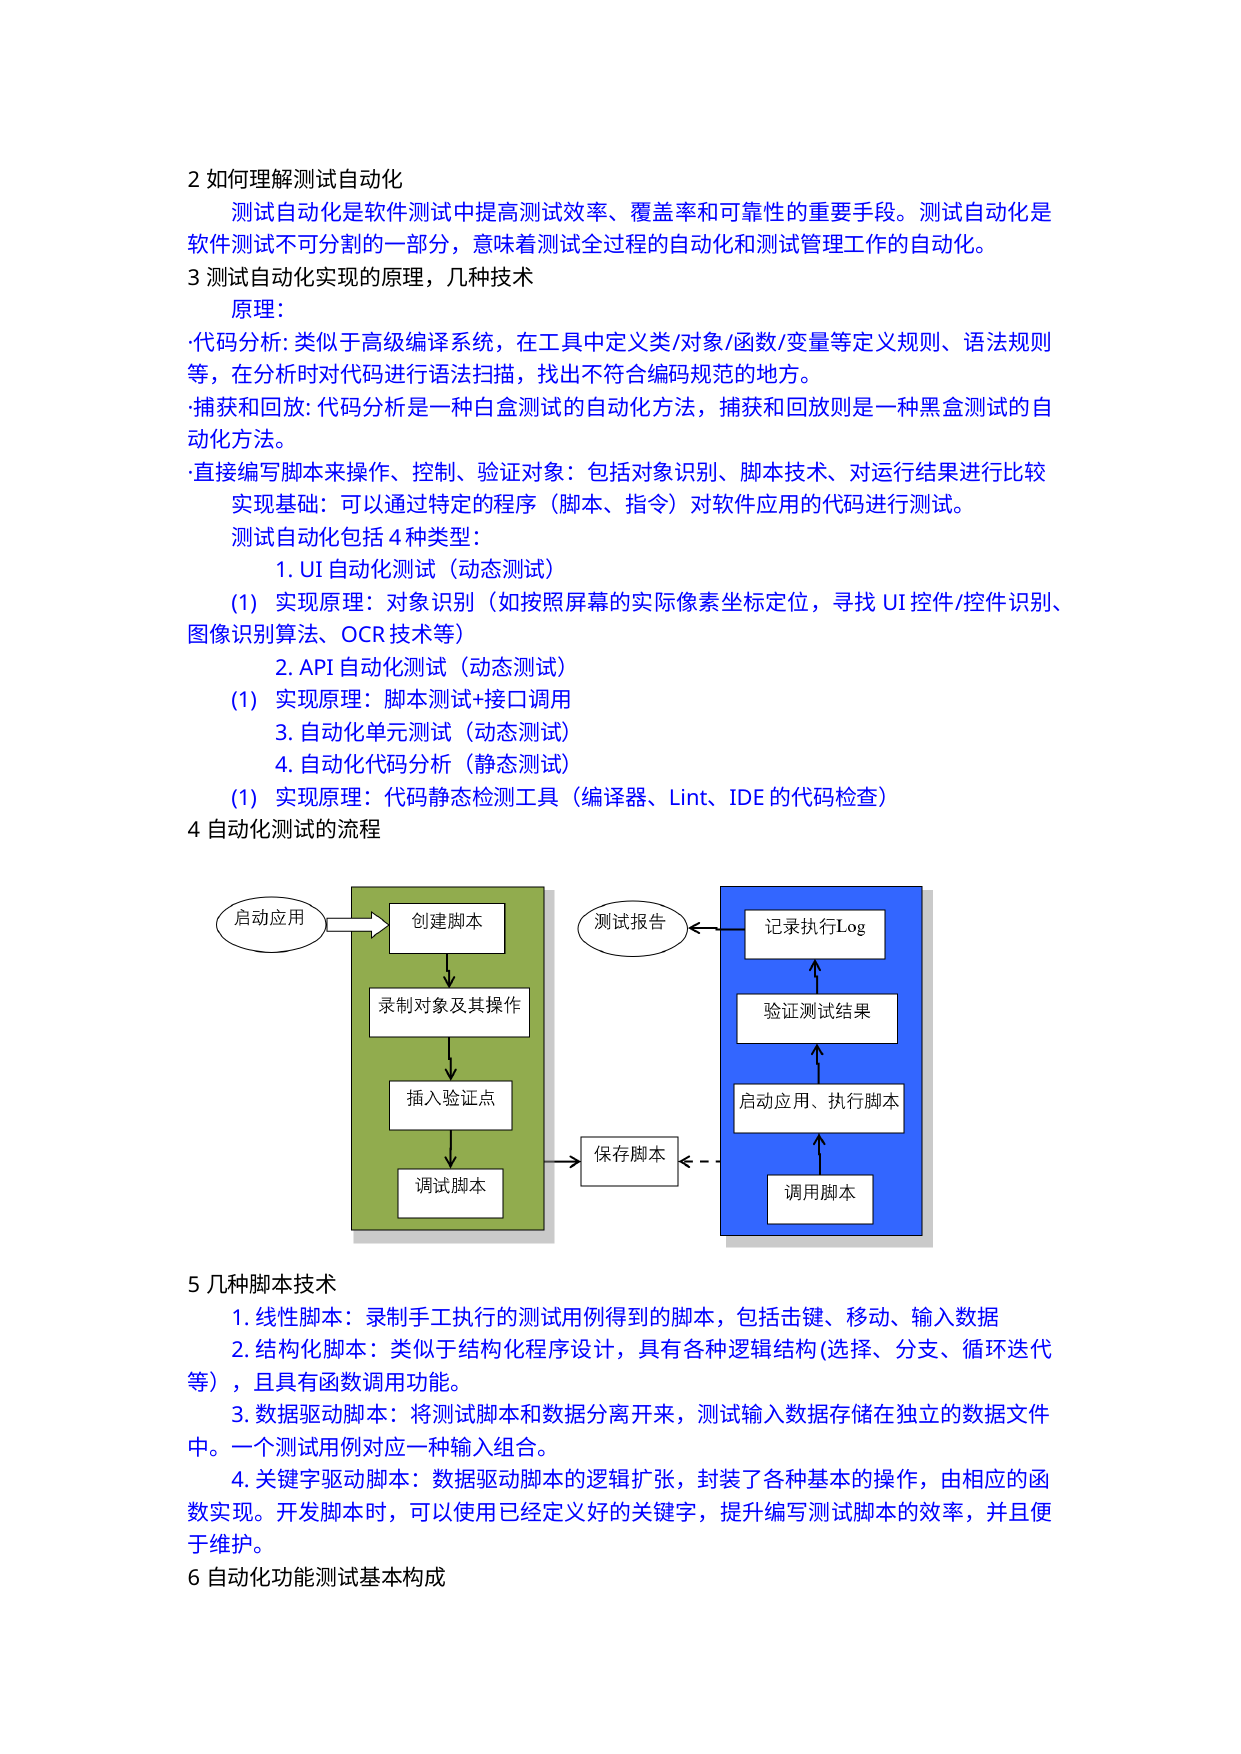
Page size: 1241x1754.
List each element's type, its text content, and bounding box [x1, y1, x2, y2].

list 关键字驱动脚本：数据驱动脚本的逻辑扩张，封装了各种基本的操作，由相应的函数实现。开发脚本时，可以使用已经定义好的关键字，提升编写测试脚本的效率，并且便于维护。 [187, 1462, 1053, 1559]
text 测试自动化包括4种类型： [187, 519, 1053, 552]
picture [187, 844, 965, 1257]
text 实现基础：可以通过特定的程序（脚本、指令）对软件应用的代码进行测试。 [187, 487, 1053, 519]
text 6 自动化功能测试基本构成 [187, 1559, 1053, 1592]
list 线性脚本：录制手工执行的测试用例得到的脚本，包括击键、移动、输入数据 [187, 1299, 1053, 1332]
text 5 几种脚本技术 [187, 1267, 1053, 1299]
list 自动化单元测试（动态测试） [231, 714, 1053, 747]
text 4 自动化测试的流程 [187, 812, 1053, 844]
list 结构化脚本：类似于结构化程序设计，具有各种逻辑结构(选择、分支、循环迭代等），且具有函数调用功能。 [187, 1332, 1053, 1397]
list 实现原理：对象识别（如按照屏幕的实际像素坐标定位，寻找UI控件/控件识别、图像识别算法、OCR技术等） [187, 584, 1053, 649]
list 实现原理：代码静态检测工具（编译器、Lint、IDE的代码检查） [187, 779, 1053, 812]
text 测试自动化是软件测试中提高测试效率、覆盖率和可靠性的重要手段。测试自动化是软件测试不可分割的一部分，意味着测试全过程的自动化和测试管理工作的自动化。 [187, 194, 1053, 259]
list API自动化测试（动态测试） [231, 649, 1053, 682]
text 原理： [187, 292, 1053, 324]
list 实现原理：脚本测试+接口调用 [187, 682, 1053, 714]
list 自动化代码分析（静态测试） [231, 747, 1053, 779]
text ·代码分析: 类似于高级编译系统，在工具中定义类/对象/函数/变量等定义规则、语法规则等，在分析时对代码进行语法扫描，找出不符合编码规范的地方。 [187, 324, 1053, 389]
text ·直接编写脚本来操作、控制、验证对象：包括对象识别、脚本技术、对运行结果进行比较 [187, 454, 1053, 487]
list 数据驱动脚本：将测试脚本和数据分离开来，测试输入数据存储在独立的数据文件中。一个测试用例对应一种输入组合。 [187, 1397, 1053, 1462]
text ·捕获和回放: 代码分析是一种白盒测试的自动化方法，捕获和回放则是一种黑盒测试的自动化方法。 [187, 389, 1053, 454]
text 2 如何理解测试自动化 [187, 162, 1053, 194]
text 3 测试自动化实现的原理，几种技术 [187, 259, 1053, 292]
list UI自动化测试（动态测试） [231, 552, 1053, 584]
